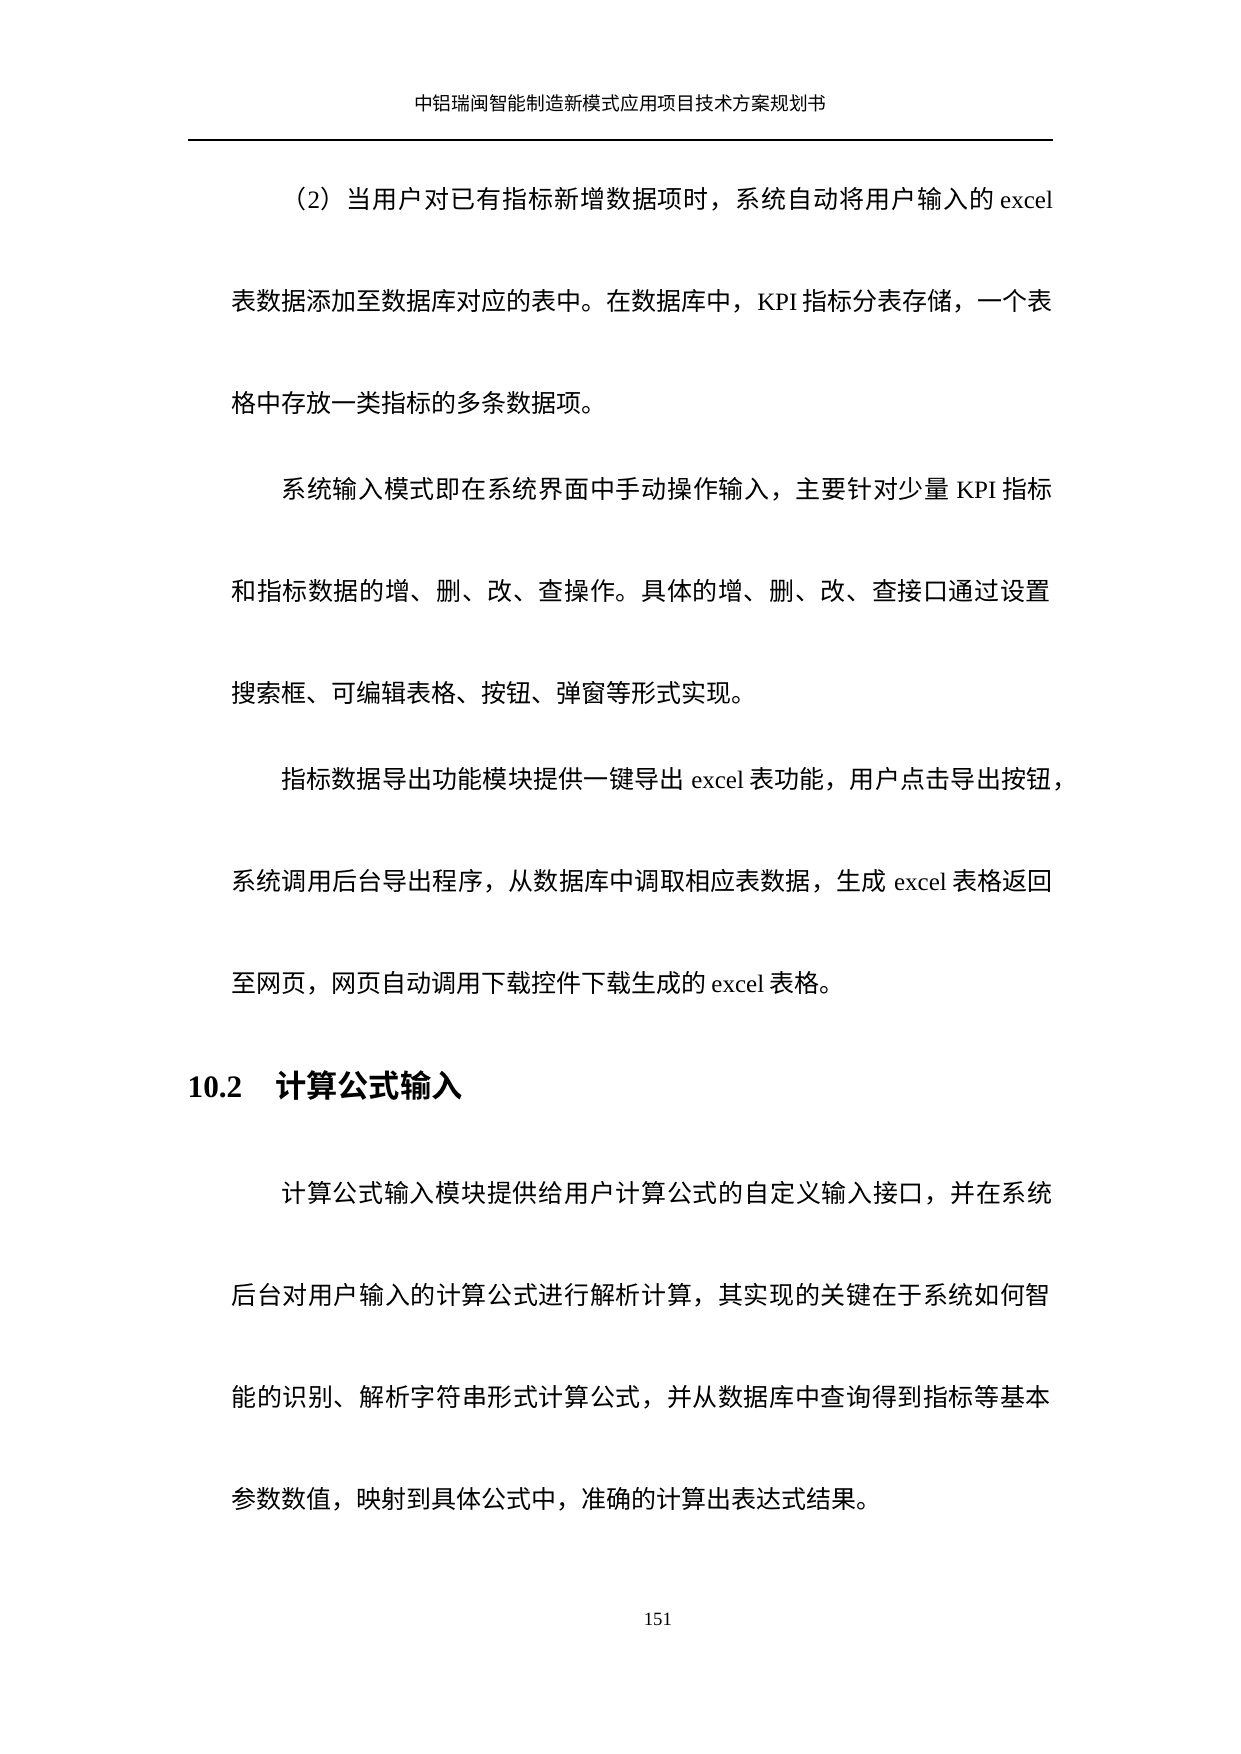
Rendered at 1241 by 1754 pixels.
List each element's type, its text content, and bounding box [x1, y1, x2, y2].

text 指标数据导出功能模块提供一键导出excel表功能，用户点击导出按钮，系统调用后台导出程序，从数据库中调取相应表数据，生成excel表格返回至网页，网页自动调用下载控件下载生成的excel表格。 [231, 743, 1053, 1015]
text 计算公式输入模块提供给用户计算公式的自定义输入接口，并在系统后台对用户输入的计算公式进行解析计算，其实现的关键在于系统如何智能的识别、解析字符串形式计算公式，并从数据库中查询得到指标等基本参数数值，映射到具体公式中，准确的计算出表达式结果。 [231, 1158, 1053, 1531]
text 系统输入模式即在系统界面中手动操作输入，主要针对少量KPI指标和指标数据的增、删、改、查操作。具体的增、删、改、查接口通过设置搜索框、可编辑表格、按钮、弹窗等形式实现。 [231, 454, 1053, 725]
subtitle 计算公式输入 [187, 1050, 1053, 1118]
text （2）当用户对已有指标新增数据项时，系统自动将用户输入的excel表数据添加至数据库对应的表中。在数据库中，KPI指标分表存储，一个表格中存放一类指标的多条数据项。 [231, 164, 1053, 436]
